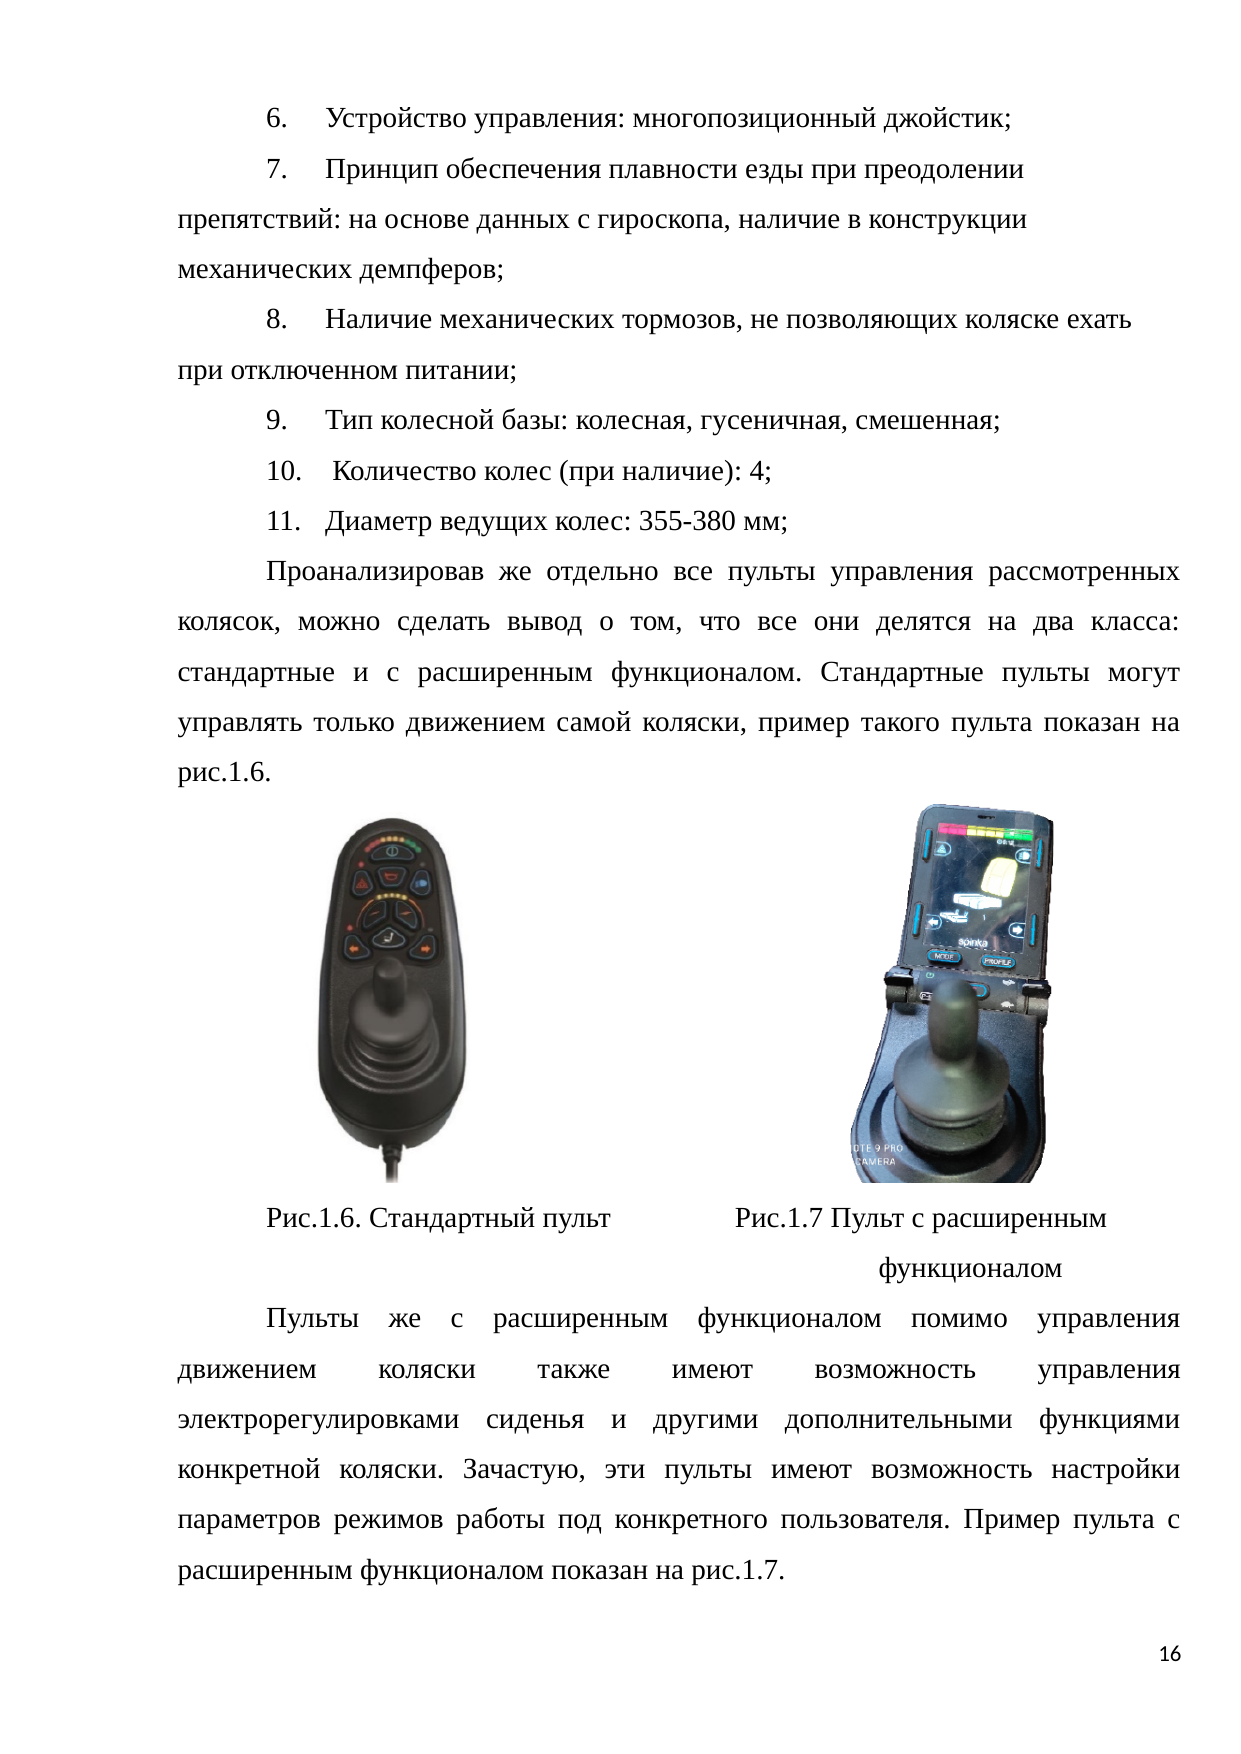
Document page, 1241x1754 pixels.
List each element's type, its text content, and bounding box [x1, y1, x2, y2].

list Наличие механических тормозов, не позволяющих коляске ехать при отключенном питании; [177, 302, 1181, 386]
list Устройство управления: многопозиционный джойстик; [177, 100, 1181, 134]
text Рис.1.6. Стандартный пульт Рис.1.7 Пульт с расширенным [266, 1200, 1181, 1233]
list Количество колес (при наличие): 4; [177, 453, 1181, 486]
picture [265, 812, 530, 1183]
text функционалом [266, 1250, 1181, 1284]
list Диаметр ведущих колес: 355-380 мм; [177, 503, 1181, 536]
picture [850, 804, 1054, 1183]
list Принцип обеспечения плавности езды при преодолении препятствий: на основе данных с гироскопа, наличие в конструкции механических демпферов; [177, 151, 1181, 285]
text Проанализировав же отдельно все пульты управления рассмотренных колясок, можно сделать вывод о том, что все они делятся на два класса: стандартные и с расширенным функционалом. Стандартные пульты могут управлять только движением самой коляски, пример такого пульта показан на рис.1.6. [177, 553, 1181, 788]
list Тип колесной базы: колесная, гусеничная, смешенная; [177, 402, 1181, 436]
text Пульты же с расширенным функционалом помимо управления движением коляски также имеют возможность управления электрорегулировками сиденья и другими дополнительными функциями конкретной коляски. Зачастую, эти пульты имеют возможность настройки параметров режимов работы под конкретного пользователя. Пример пульта с расширенным функционалом показан на рис.1.7. [177, 1300, 1181, 1586]
